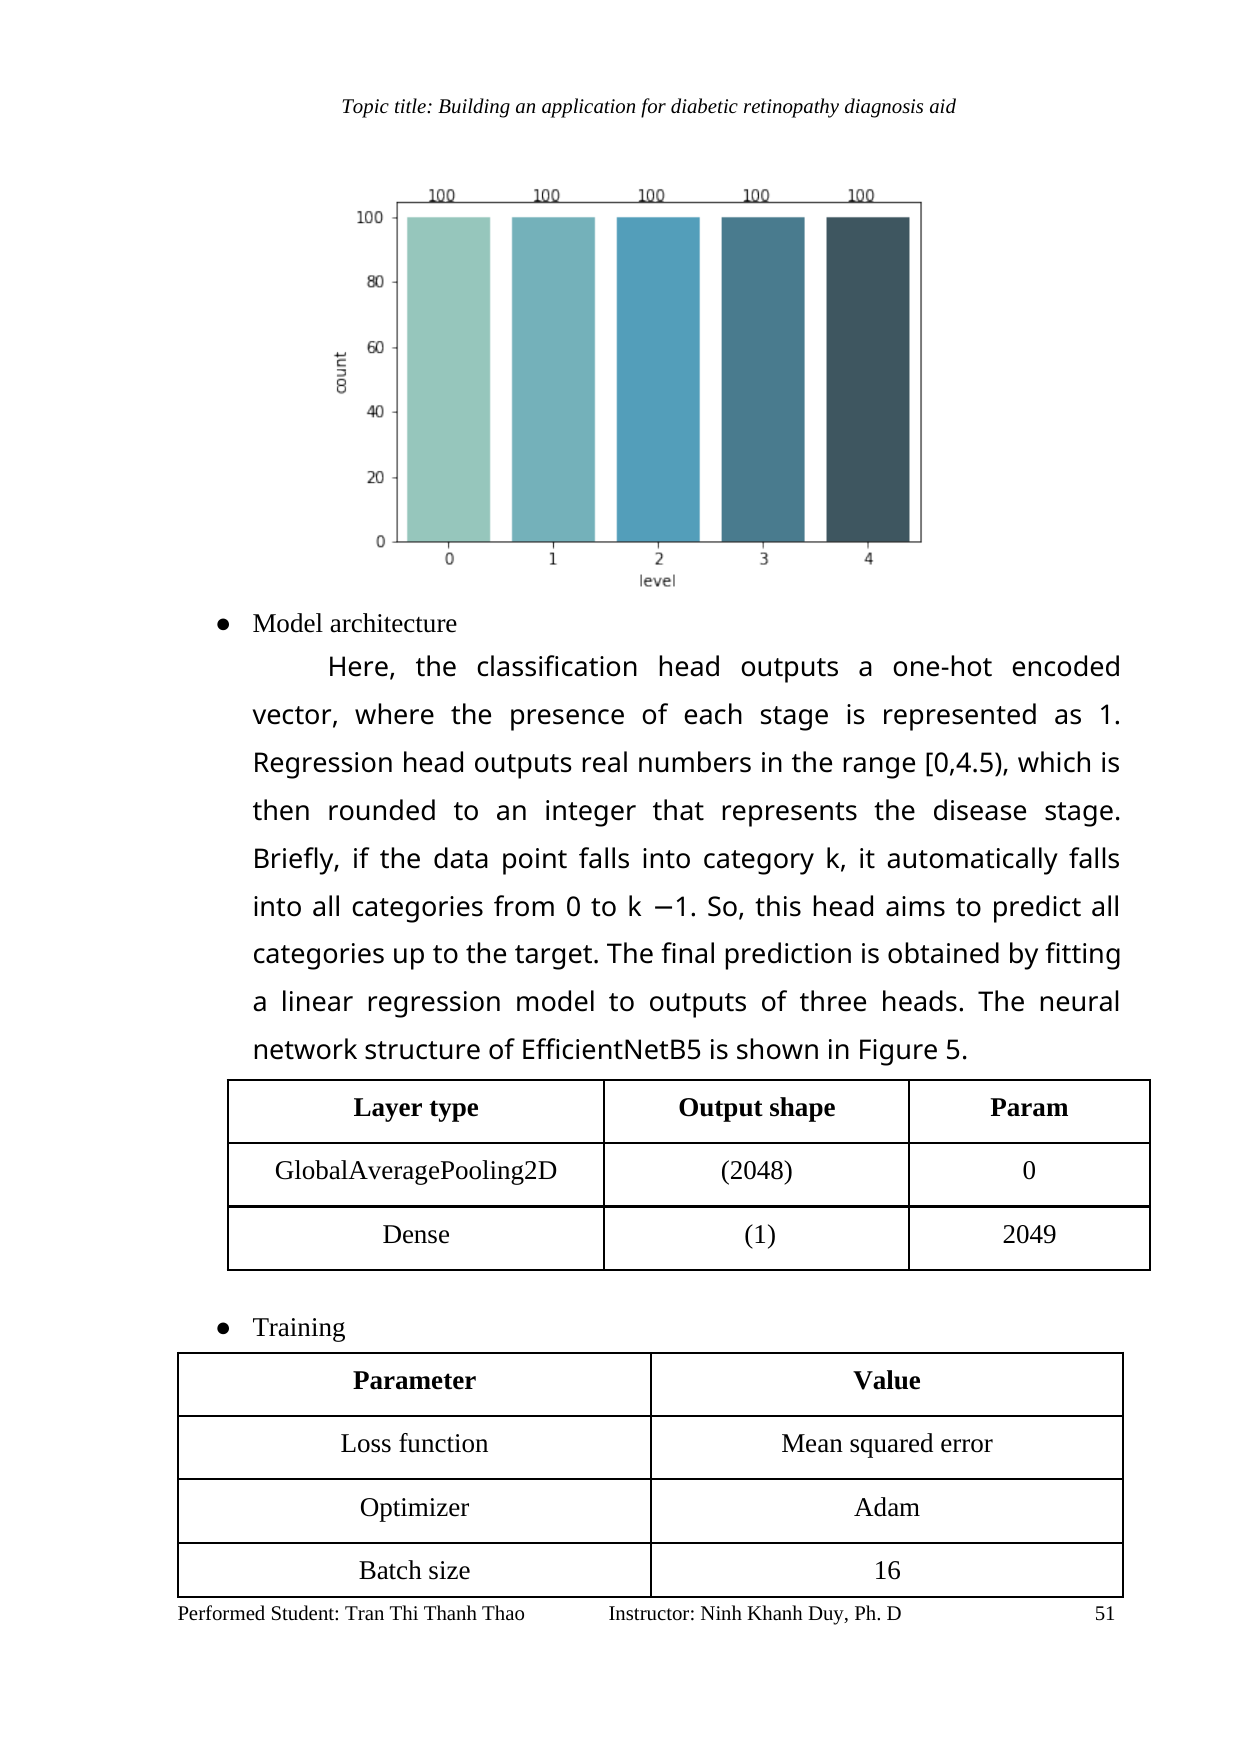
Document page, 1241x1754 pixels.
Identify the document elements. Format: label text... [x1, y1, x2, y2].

list Training [215, 1311, 1122, 1342]
table_cell (1) [605, 1208, 908, 1269]
table_header Output shape [605, 1081, 908, 1142]
table_header Parameter [179, 1354, 650, 1415]
table_cell 2049 [910, 1208, 1149, 1269]
list Model architecture [215, 607, 1122, 638]
table_cell (2048) [605, 1144, 908, 1205]
table_header Value [652, 1354, 1122, 1415]
table_cell Batch size [179, 1544, 650, 1596]
table_cell Mean squared error [652, 1417, 1122, 1478]
table_header Layer type [229, 1081, 603, 1142]
picture [312, 147, 988, 598]
table_cell 0 [910, 1144, 1149, 1205]
table_cell Dense [229, 1208, 603, 1269]
table_cell Loss function [179, 1417, 650, 1478]
table_cell Adam [652, 1480, 1122, 1542]
table_cell GlobalAveragePooling2D [229, 1144, 603, 1205]
table_cell 16 [652, 1544, 1122, 1596]
table_header Param [910, 1081, 1149, 1142]
table_cell Optimizer [179, 1480, 650, 1542]
